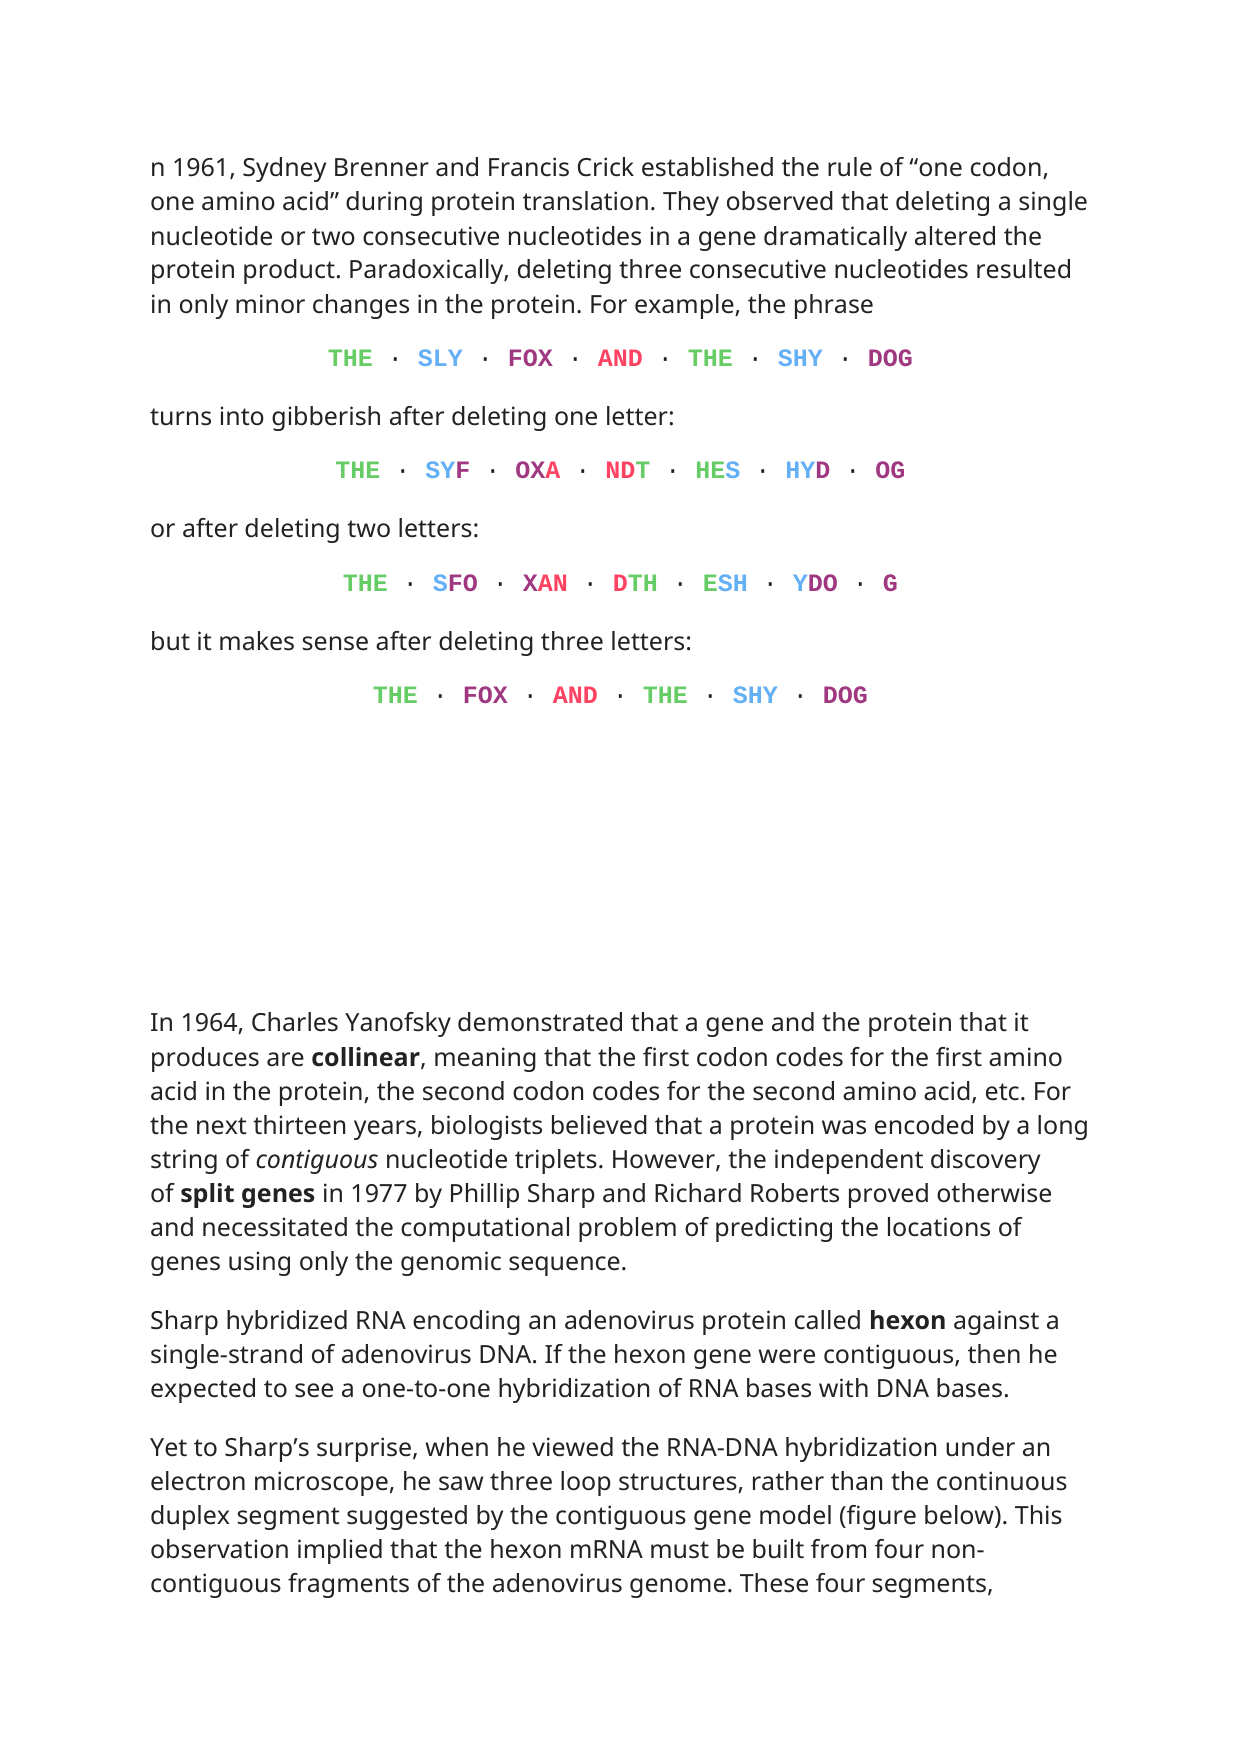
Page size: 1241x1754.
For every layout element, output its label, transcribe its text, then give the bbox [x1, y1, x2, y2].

text THE · SFO · XAN · DTH · ESH · YDO · G [150, 570, 1090, 598]
text In 1964, Charles Yanofsky demonstrated that a gene and the protein that it produces are collinear, meaning that the first codon codes for the first amino acid in the protein, the second codon codes for the second amino acid, etc. For the next thirteen years, biologists believed that a protein was encoded by a long string of contiguous nucleotide triplets. However, the independent discovery of split genes in 1977 by Phillip Sharp and Richard Roberts proved otherwise and necessitated the computational problem of predicting the locations of genes using only the genomic sequence. [150, 1005, 1090, 1278]
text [150, 1430, 1090, 1600]
text or after deleting two letters: [150, 511, 1090, 545]
text but it makes sense after deleting three letters: [150, 623, 1090, 657]
text THE · SYF · OXA · NDT · HES · HYD · OG [150, 458, 1090, 486]
text THE · SLY · FOX · AND · THE · SHY · DOG [150, 345, 1090, 374]
text THE · FOX · AND · THE · SHY · DOG [150, 682, 1090, 711]
text n 1961, Sydney Brenner and Francis Crick established the rule of “one codon, one amino acid” during protein translation. They observed that deleting a single nucleotide or two consecutive nucleotides in a gene dramatically altered the protein product. Paradoxically, deleting three consecutive nucleotides resulted in only minor changes in the protein. For example, the phrase [150, 150, 1090, 320]
text turns into gibberish after deleting one letter: [150, 399, 1090, 433]
text Sharp hybridized RNA encoding an adenovirus protein called hexon against a single-strand of adenovirus DNA. If the hexon gene were contiguous, then he expected to see a one-to-one hybridization of RNA bases with DNA bases. [150, 1303, 1090, 1405]
